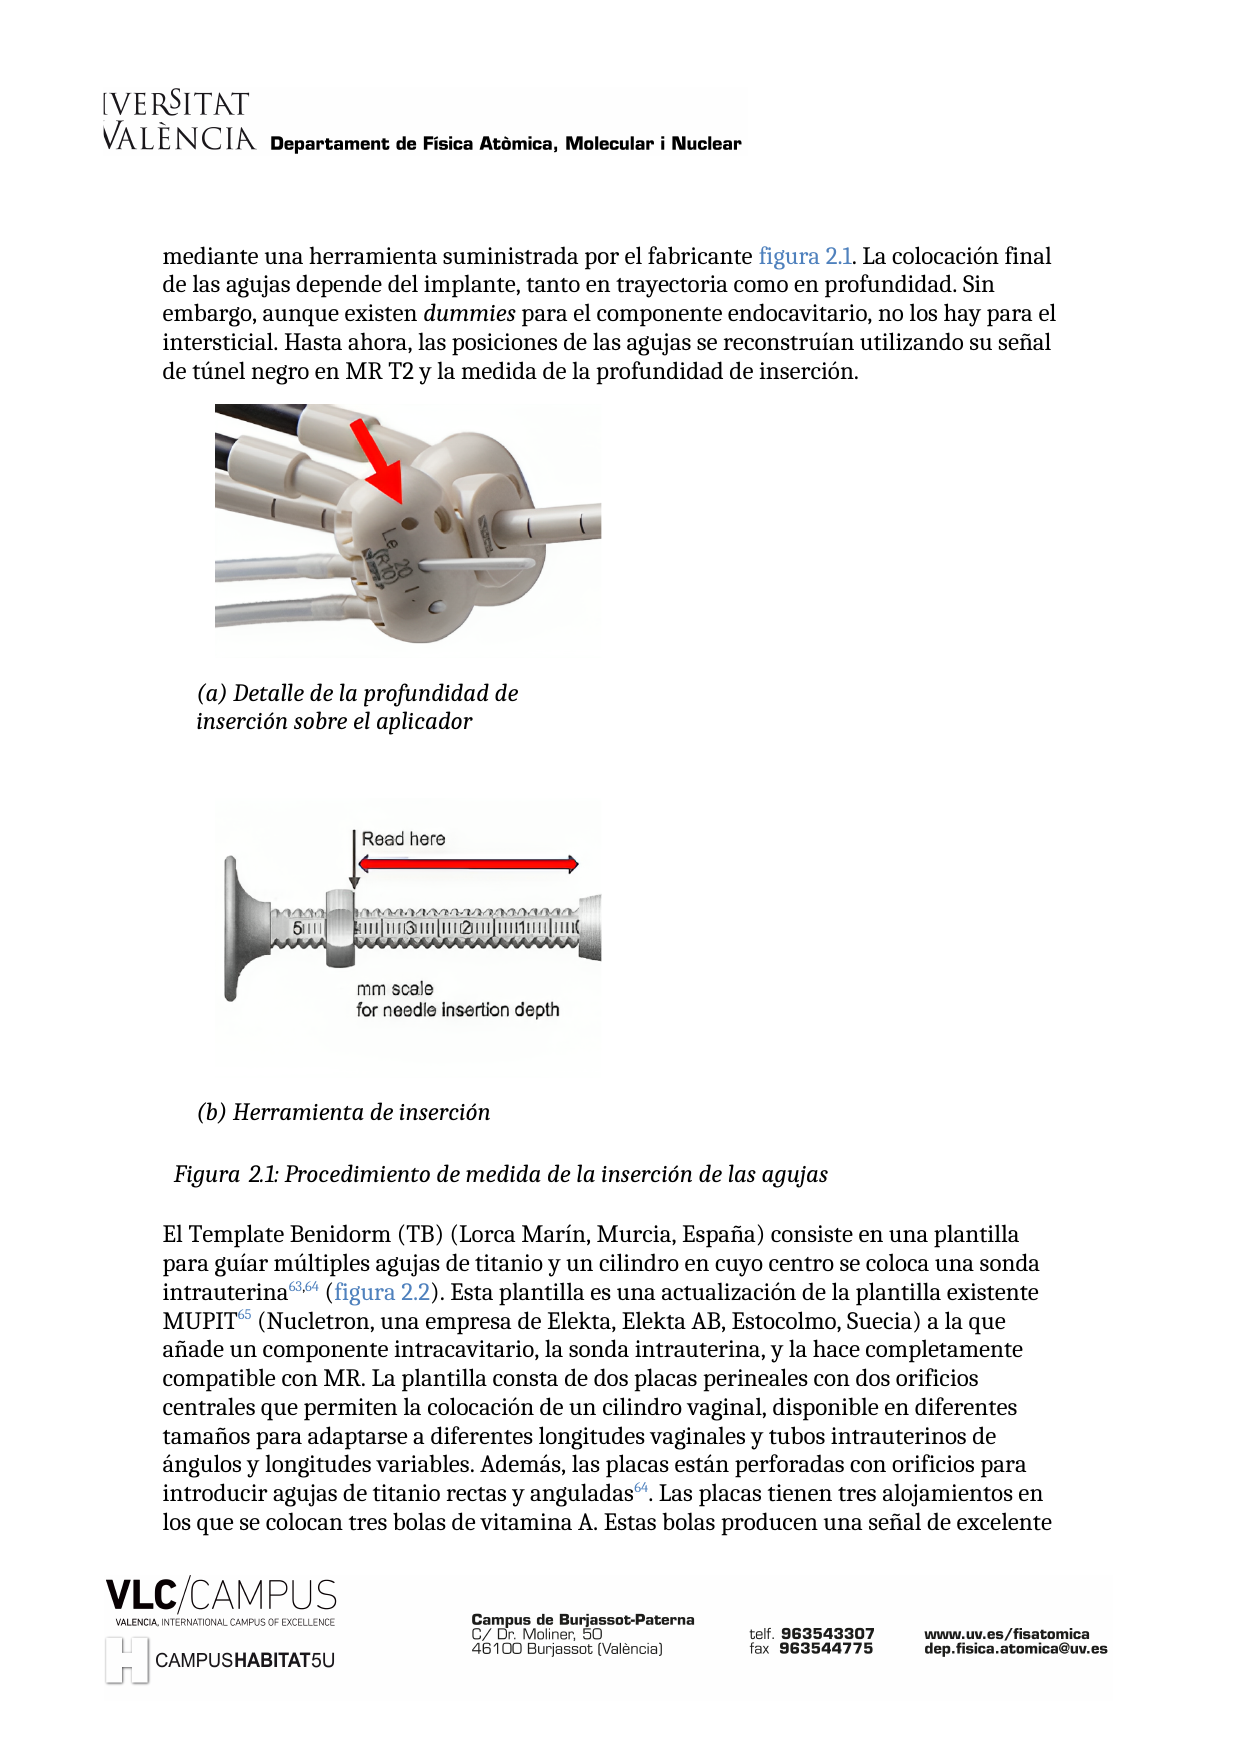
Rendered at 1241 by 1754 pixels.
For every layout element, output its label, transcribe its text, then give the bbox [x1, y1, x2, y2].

picture [215, 404, 602, 658]
picture [103, 87, 748, 156]
picture [215, 798, 602, 1078]
table_header Figura 2.1: Procedimiento de medida de la inserción de las agujas [163, 404, 1063, 1202]
picture [103, 1575, 1113, 1701]
